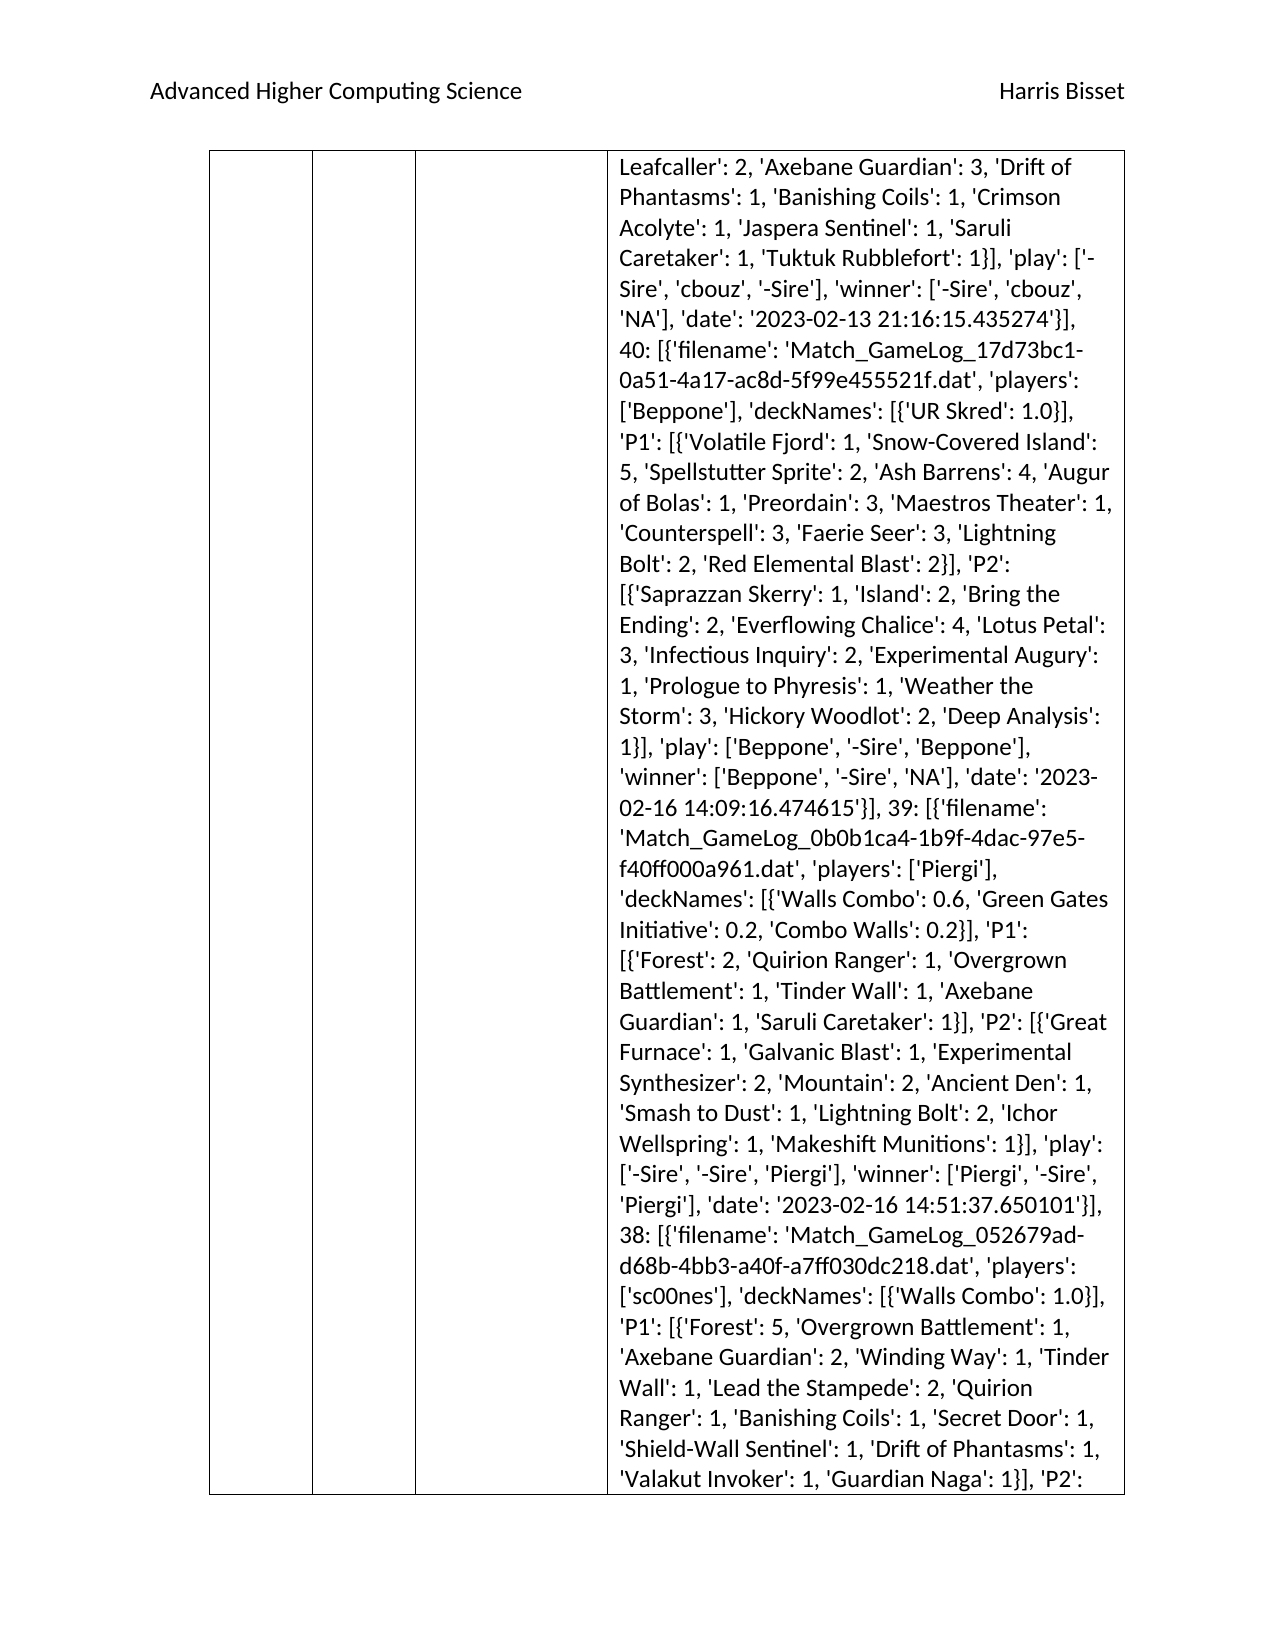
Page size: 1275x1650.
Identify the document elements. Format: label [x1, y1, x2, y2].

table_cell [313, 151, 415, 1494]
table_cell [210, 151, 312, 1494]
table_cell [416, 151, 607, 1494]
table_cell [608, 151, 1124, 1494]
